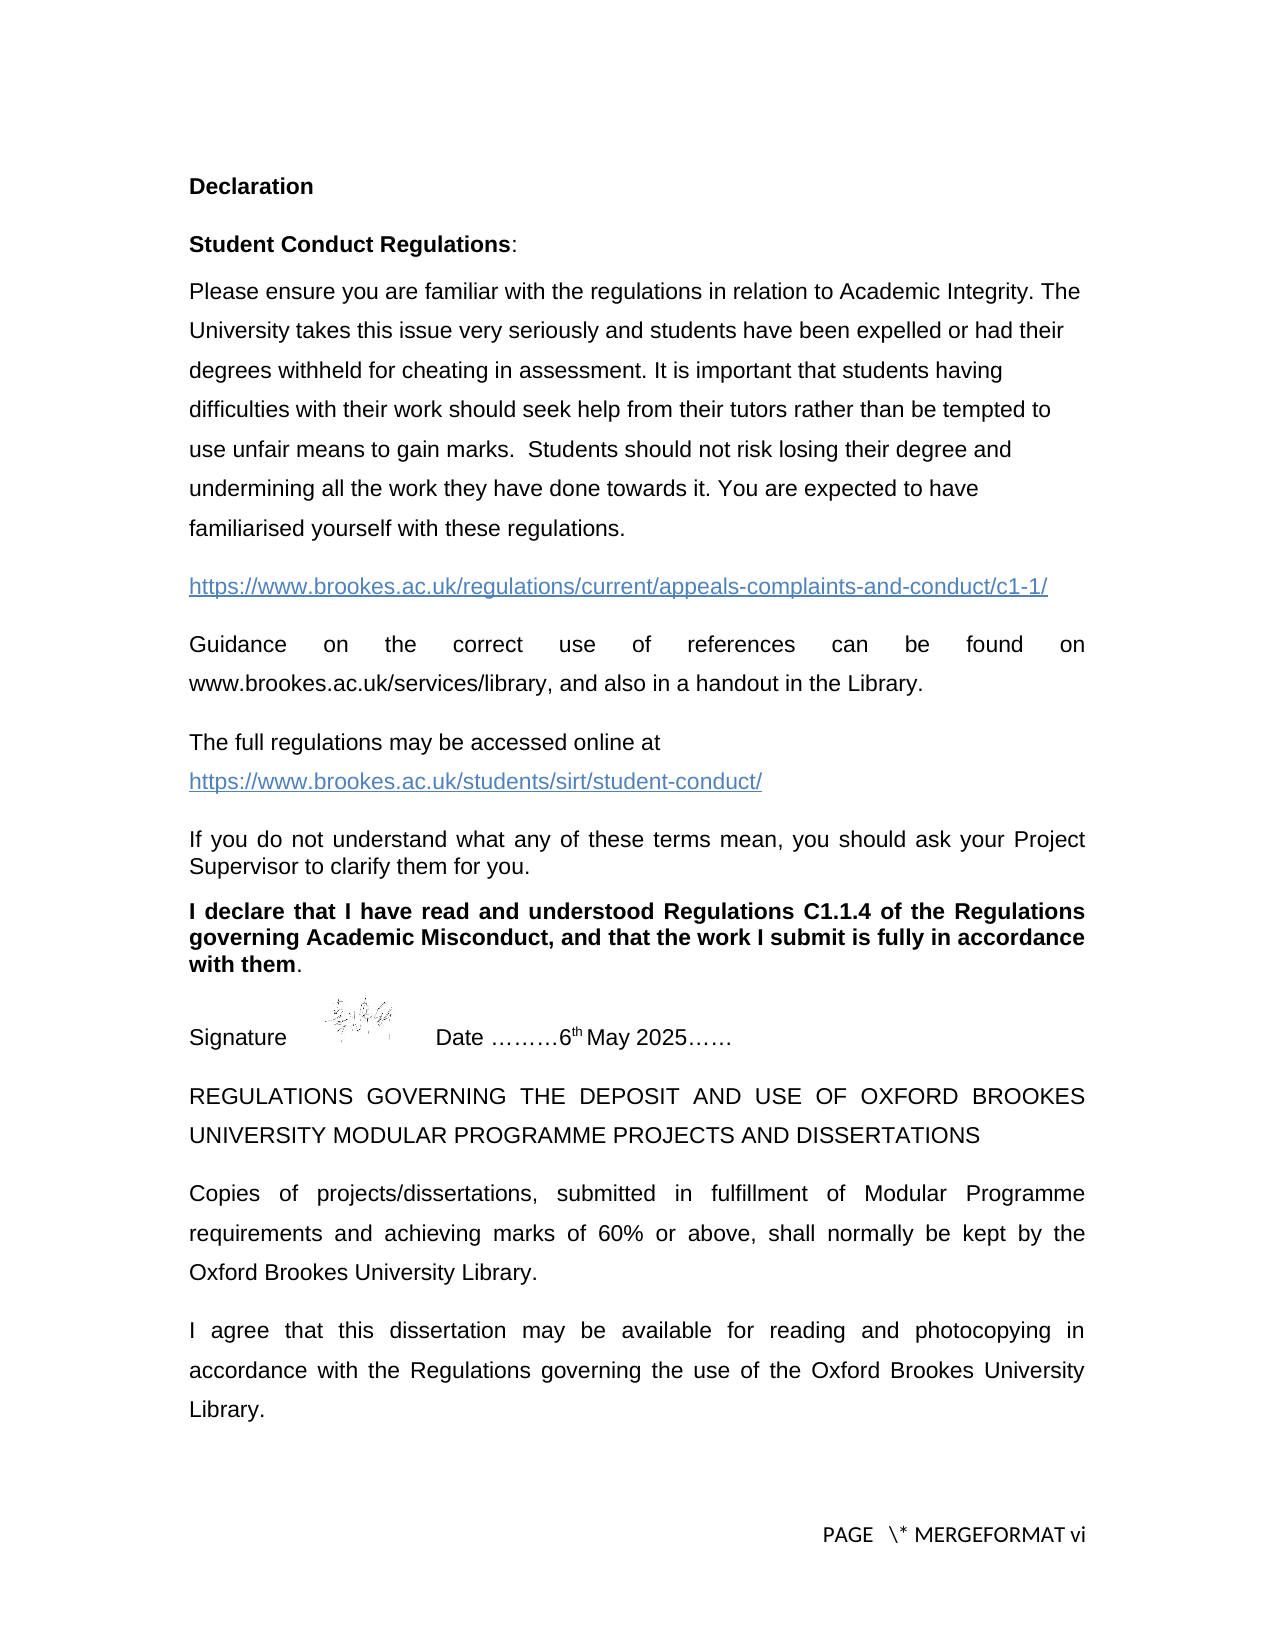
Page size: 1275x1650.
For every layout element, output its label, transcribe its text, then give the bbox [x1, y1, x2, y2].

text I declare that I have read and understood Regulations C1.1.4 of the Regulations governing Academic Misconduct, and that the work I submit is fully in accordance with them. [189, 898, 1086, 977]
text REGULATIONS GOVERNING THE DEPOSIT AND USE OF OXFORD BROOKES UNIVERSITY MODULAR PROGRAMME PROJECTS AND DISSERTATIONS [189, 1083, 1086, 1148]
text Signature Date ………6th May 2025…… [189, 996, 1086, 1051]
text Student Conduct Regulations: [189, 231, 1086, 257]
text I agree that this dissertation may be available for reading and photocopying in accordance with the Regulations governing the use of the Oxford Brookes University Library. [189, 1317, 1086, 1423]
text Guidance on the correct use of references can be found on www.brookes.ac.uk/services/library, and also in a handout in the Library. [189, 631, 1086, 697]
subtitle Declaration [189, 173, 1086, 199]
text https://www.brookes.ac.uk/regulations/current/appeals-complaints-and-conduct/c1-1/ [189, 573, 1086, 599]
text The full regulations may be accessed online at https://www.brookes.ac.uk/students/sirt/student-conduct/ [189, 729, 1086, 794]
text Copies of projects/dissertations, submitted in fulfillment of Modular Programme requirements and achieving marks of 60% or above, shall normally be kept by the Oxford Brookes University Library. [189, 1180, 1086, 1286]
text Please ensure you are familiar with the regulations in relation to Academic Integrity. The University takes this issue very seriously and students have been expelled or had their degrees withheld for cheating in assessment. It is important that students having difficulties with their work should seek help from their tutors rather than be tempted to use unfair means to gain marks. Students should not risk losing their degree and undermining all the work they have done towards it. You are expected to have familiarised yourself with these regulations. [189, 278, 1086, 541]
text If you do not understand what any of these terms mean, you should ask your Project Supervisor to clarify them for you. [189, 826, 1086, 879]
picture [325, 995, 398, 1046]
